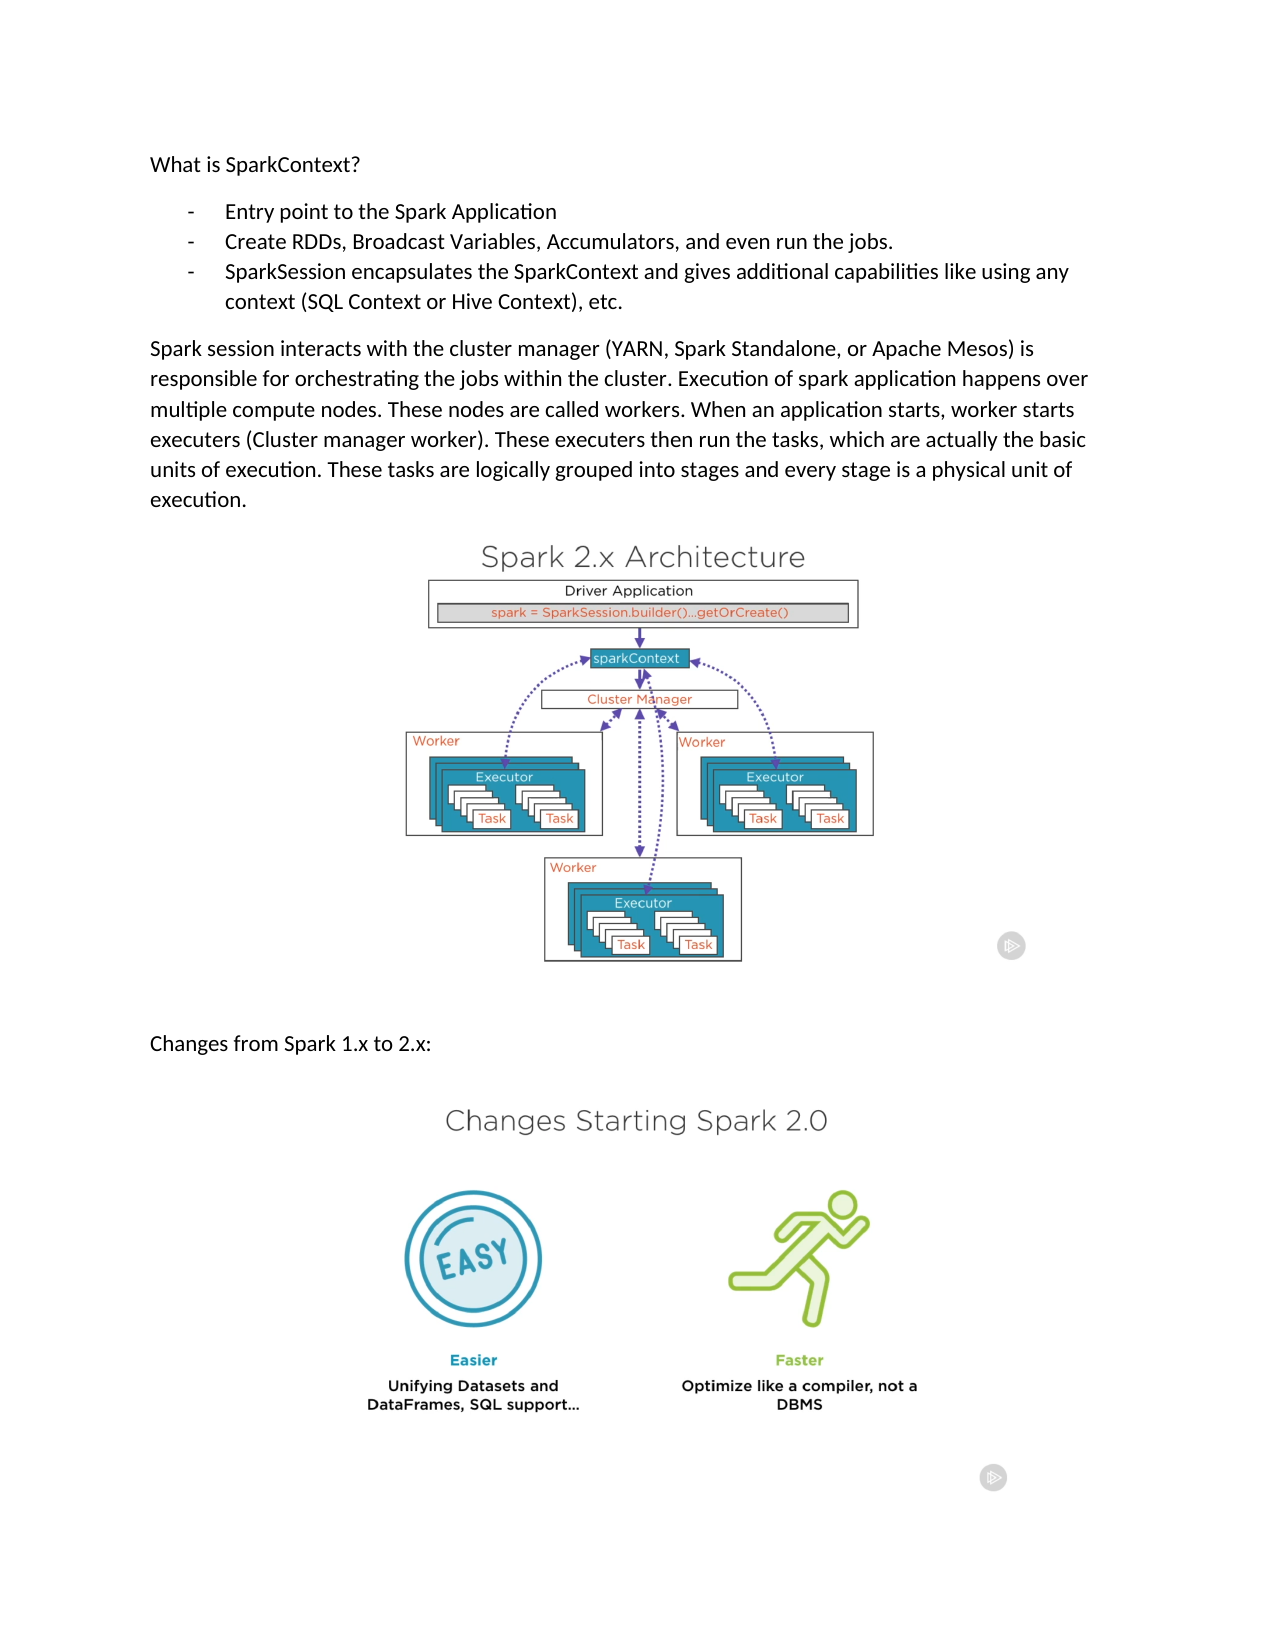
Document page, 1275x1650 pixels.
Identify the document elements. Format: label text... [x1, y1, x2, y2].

text Spark session interacts with the cluster manager (YARN, Spark Standalone, or Apache Mesos) is responsible for orchestrating the jobs within the cluster. Execution of spark application happens over multiple compute nodes. These nodes are called workers. When an application starts, worker starts executers (Cluster manager worker). These executers then run the tasks, which are actually the basic units of execution. These tasks are logically grouped into stages and every stage is a physical unit of execution. [150, 334, 1125, 513]
list SparkSession encapsulates the SparkContext and gives additional capabilities like using any context (SQL Context or Hive Context), etc. [187, 257, 1125, 316]
picture [260, 1076, 1015, 1494]
list Create RDDs, Broadcast Variables, Accumulators, and even run the jobs. [187, 227, 1125, 255]
picture [243, 532, 1032, 964]
text Changes from Spark 1.x to 2.x: [150, 1029, 1125, 1058]
text What is SparkContext? [150, 150, 1125, 178]
list Entry point to the Spark Application [187, 197, 1125, 225]
